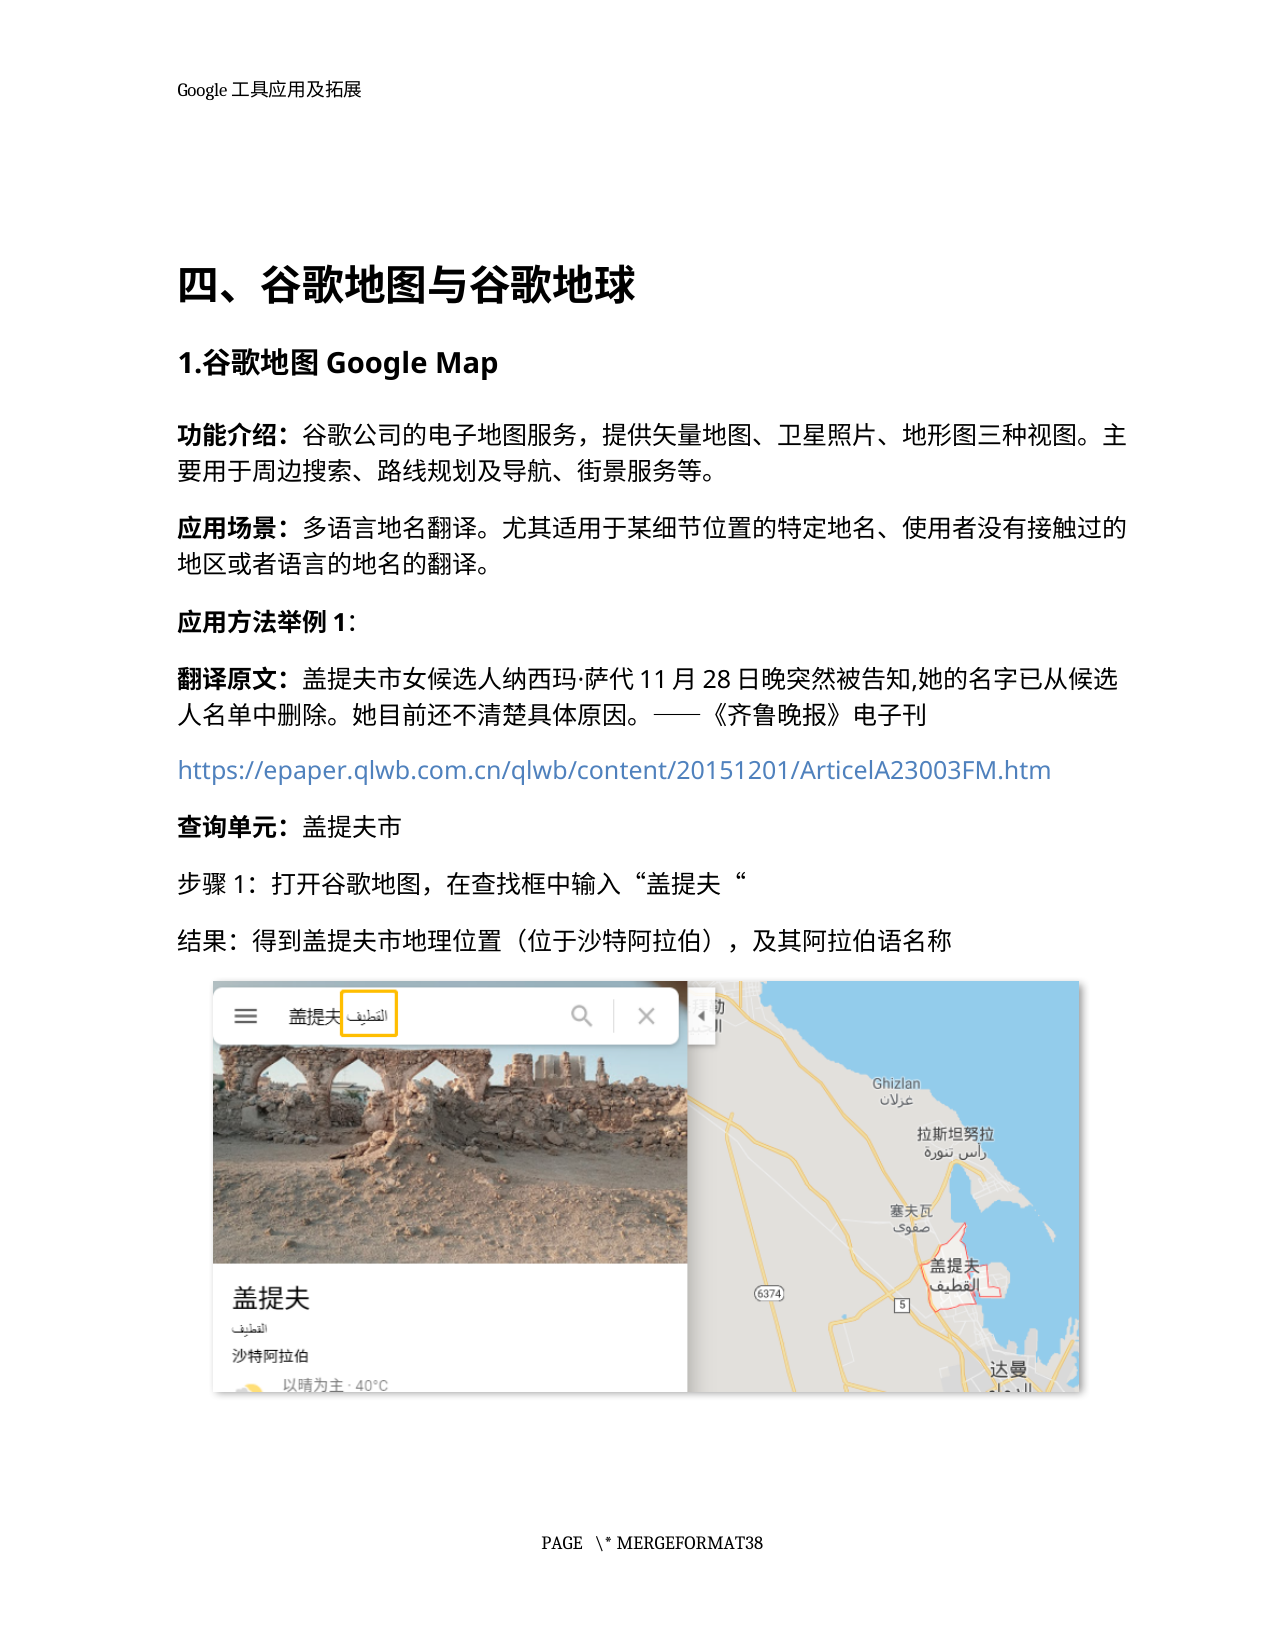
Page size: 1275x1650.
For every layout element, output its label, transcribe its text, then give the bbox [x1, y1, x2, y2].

text 1.谷歌地图 Google Map [177, 339, 1127, 382]
text 翻译原文：盖提夫市女候选人纳西玛·萨代11月28日晚突然被告知,她的名字已从候选人名单中删除。她目前还不清楚具体原因。——《齐鲁晚报》电子刊 [177, 659, 1127, 732]
text 查询单元：盖提夫市 [177, 807, 1127, 844]
picture [213, 981, 1079, 1392]
text 功能介绍：谷歌公司的电子地图服务，提供矢量地图、卫星照片、地形图三种视图。主要用于周边搜索、路线规划及导航、街景服务等。 [177, 415, 1127, 488]
text 应用场景：多语言地名翻译。尤其适用于某细节位置的特定地名、使用者没有接触过的地区或者语言的地名的翻译。 [177, 509, 1127, 581]
text 四、谷歌地图与谷歌地球 [177, 252, 1127, 312]
text 应用方法举例1： [177, 602, 1127, 638]
text https://epaper.qlwb.com.cn/qlwb/content/20151201/ArticelA23003FM.htm [177, 752, 1127, 787]
text 步骤1：打开谷歌地图，在查找框中输入“盖提夫“ [177, 864, 1127, 901]
text 结果：得到盖提夫市地理位置（位于沙特阿拉伯），及其阿拉伯语名称 [177, 922, 1127, 958]
